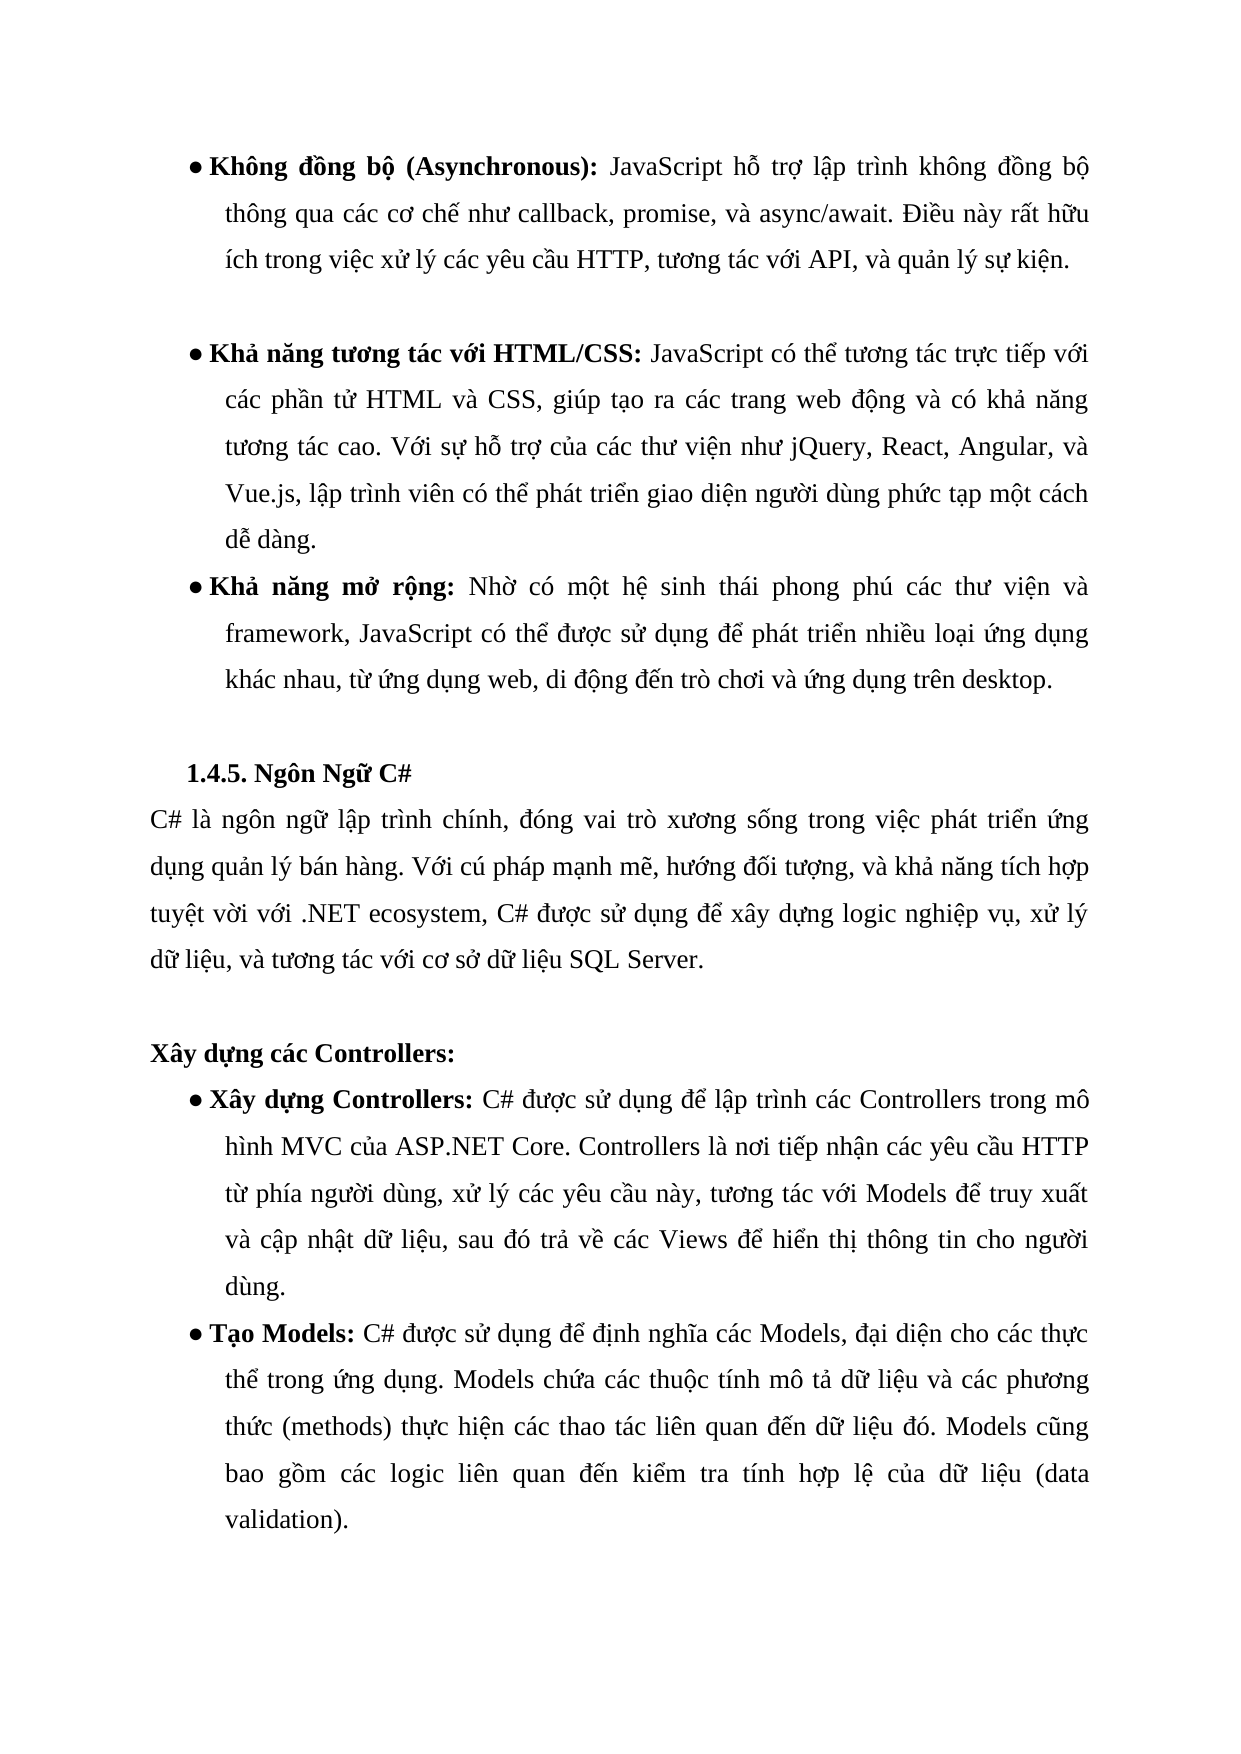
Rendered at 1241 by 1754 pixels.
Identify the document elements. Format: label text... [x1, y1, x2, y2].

list Xây dựng Controllers: C# được sử dụng để lập trình các Controllers trong mô hình MVC của ASP.NET Core. Controllers là nơi tiếp nhận các yêu cầu HTTP từ phía người dùng, xử lý các yêu cầu này, tương tác với Models để truy xuất và cập nhật dữ liệu, sau đó trả về các Views để hiển thị thông tin cho người dùng. [187, 1083, 1090, 1301]
subtitle 1.4.5. Ngôn Ngữ C# [150, 757, 1090, 788]
text C# là ngôn ngữ lập trình chính, đóng vai trò xương sống trong việc phát triển ứng dụng quản lý bán hàng. Với cú pháp mạnh mẽ, hướng đối tượng, và khả năng tích hợp tuyệt vời với .NET ecosystem, C# được sử dụng để xây dựng logic nghiệp vụ, xử lý dữ liệu, và tương tác với cơ sở dữ liệu SQL Server. [150, 803, 1090, 974]
list Khả năng mở rộng: Nhờ có một hệ sinh thái phong phú các thư viện và framework, JavaScript có thể được sử dụng để phát triển nhiều loại ứng dụng khác nhau, từ ứng dụng web, di động đến trò chơi và ứng dụng trên desktop. [187, 570, 1090, 694]
list Tạo Models: C# được sử dụng để định nghĩa các Models, đại diện cho các thực thể trong ứng dụng. Models chứa các thuộc tính mô tả dữ liệu và các phương thức (methods) thực hiện các thao tác liên quan đến dữ liệu đó. Models cũng bao gồm các logic liên quan đến kiểm tra tính hợp lệ của dữ liệu (data validation). [187, 1317, 1090, 1534]
text Xây dựng các Controllers: [150, 1037, 1090, 1068]
list Khả năng tương tác với HTML/CSS: JavaScript có thể tương tác trực tiếp với các phần tử HTML và CSS, giúp tạo ra các trang web động và có khả năng tương tác cao. Với sự hỗ trợ của các thư viện như jQuery, React, Angular, và Vue.js, lập trình viên có thể phát triển giao diện người dùng phức tạp một cách dễ dàng. [187, 337, 1090, 554]
list Không đồng bộ (Asynchronous): JavaScript hỗ trợ lập trình không đồng bộ thông qua các cơ chế như callback, promise, và async/await. Điều này rất hữu ích trong việc xử lý các yêu cầu HTTP, tương tác với API, và quản lý sự kiện. [187, 150, 1090, 274]
